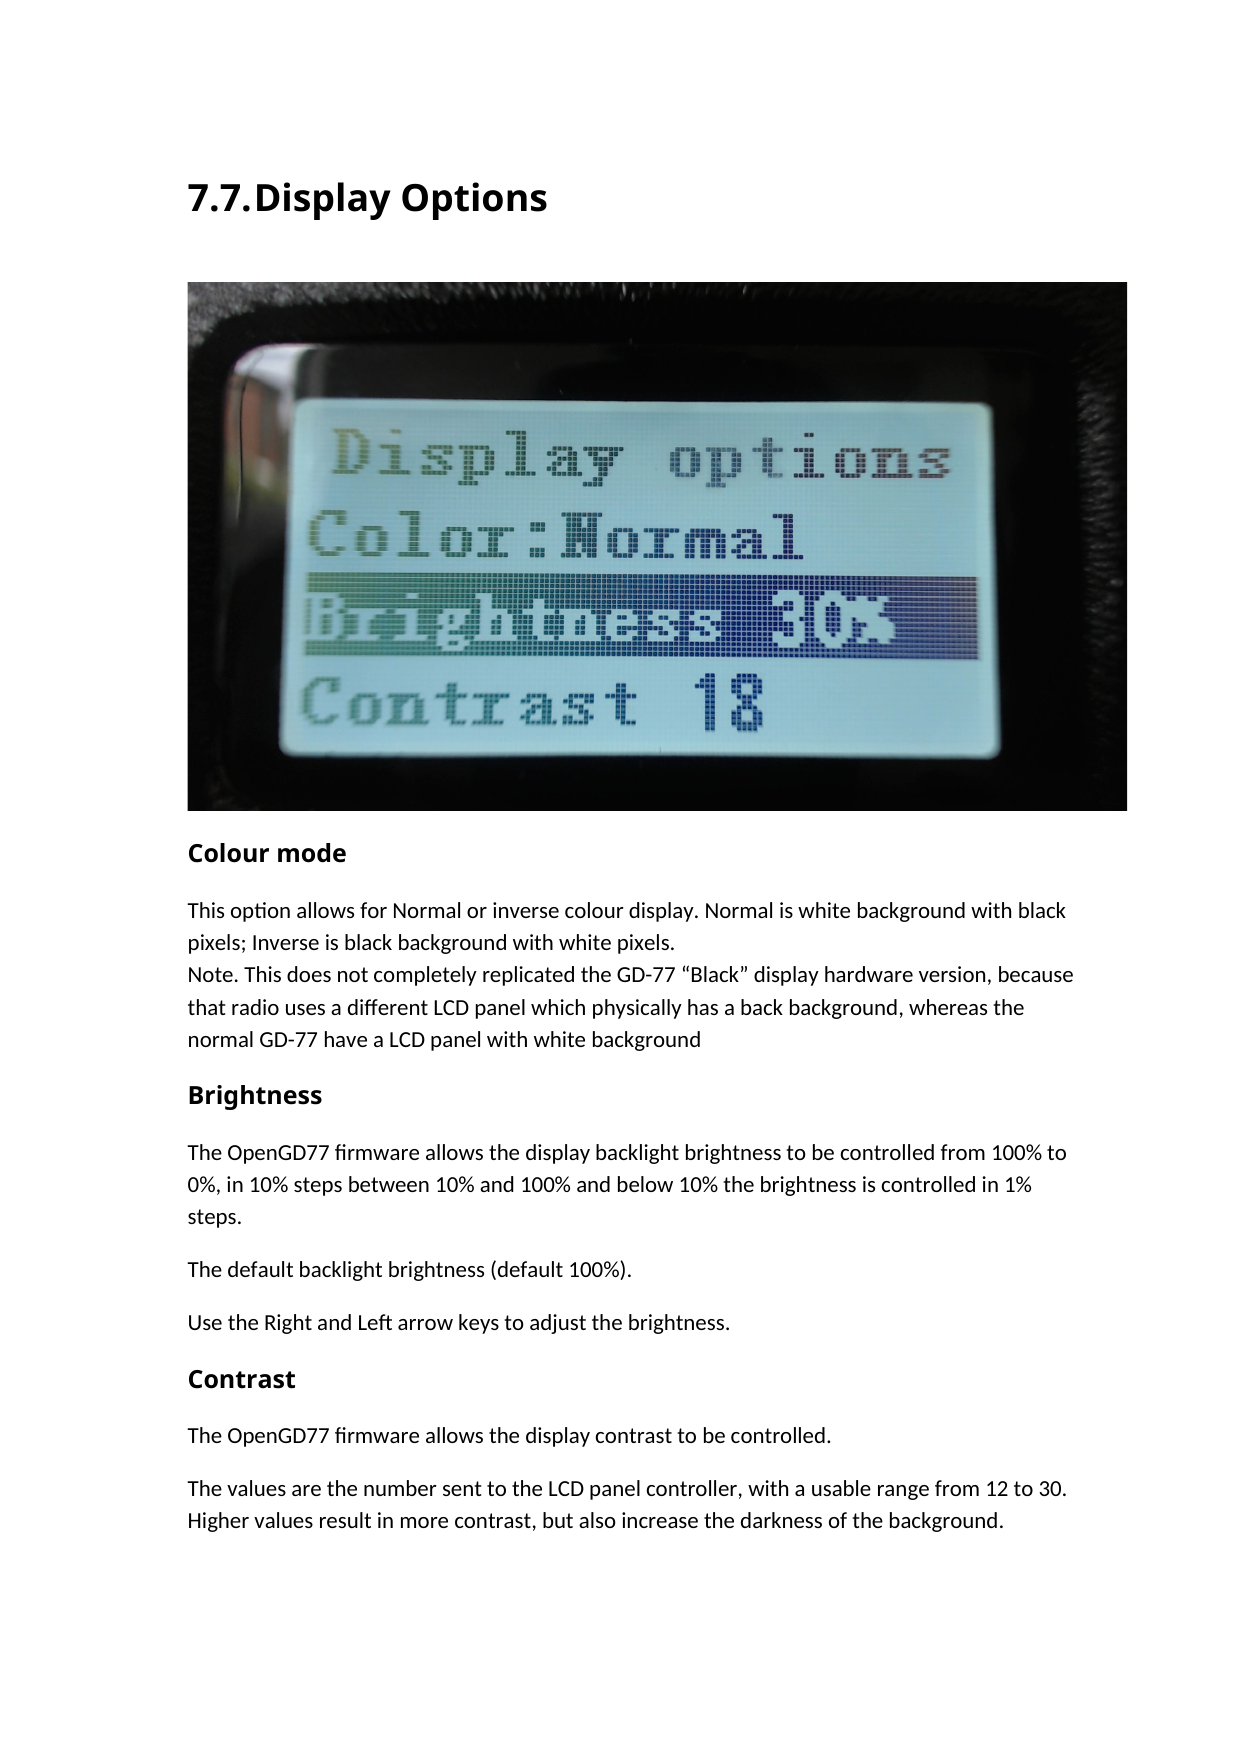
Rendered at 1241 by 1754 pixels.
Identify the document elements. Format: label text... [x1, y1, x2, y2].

text The values are the number sent to the LCD panel controller, with a usable range from 12 to 30. Higher values result in more contrast, but also increase the darkness of the background. [187, 1474, 1090, 1534]
subtitle Display Options [187, 171, 1090, 222]
text The OpenGD77 firmware allows the display contrast to be controlled. [187, 1421, 1090, 1449]
text Use the Right and Left arrow keys to adjust the brightness. [187, 1308, 1090, 1336]
text Brightness [187, 1078, 1090, 1112]
text Colour mode [187, 836, 1090, 870]
text The default backlight brightness (default 100%). [187, 1255, 1090, 1283]
text This option allows for Normal or inverse colour display. Normal is white background with black pixels; Inverse is black background with white pixels. Note. This does not completely replicated the GD-77 “Black” display hardware version, because that radio uses a different LCD panel which physically has a back background, whereas the normal GD-77 have a LCD panel with white background [187, 896, 1090, 1053]
text Contrast [187, 1361, 1090, 1395]
picture [187, 282, 1128, 811]
text The OpenGD77 firmware allows the display backlight brightness to be controlled from 100% to 0%, in 10% steps between 10% and 100% and below 10% the brightness is controlled in 1% steps. [187, 1138, 1090, 1230]
